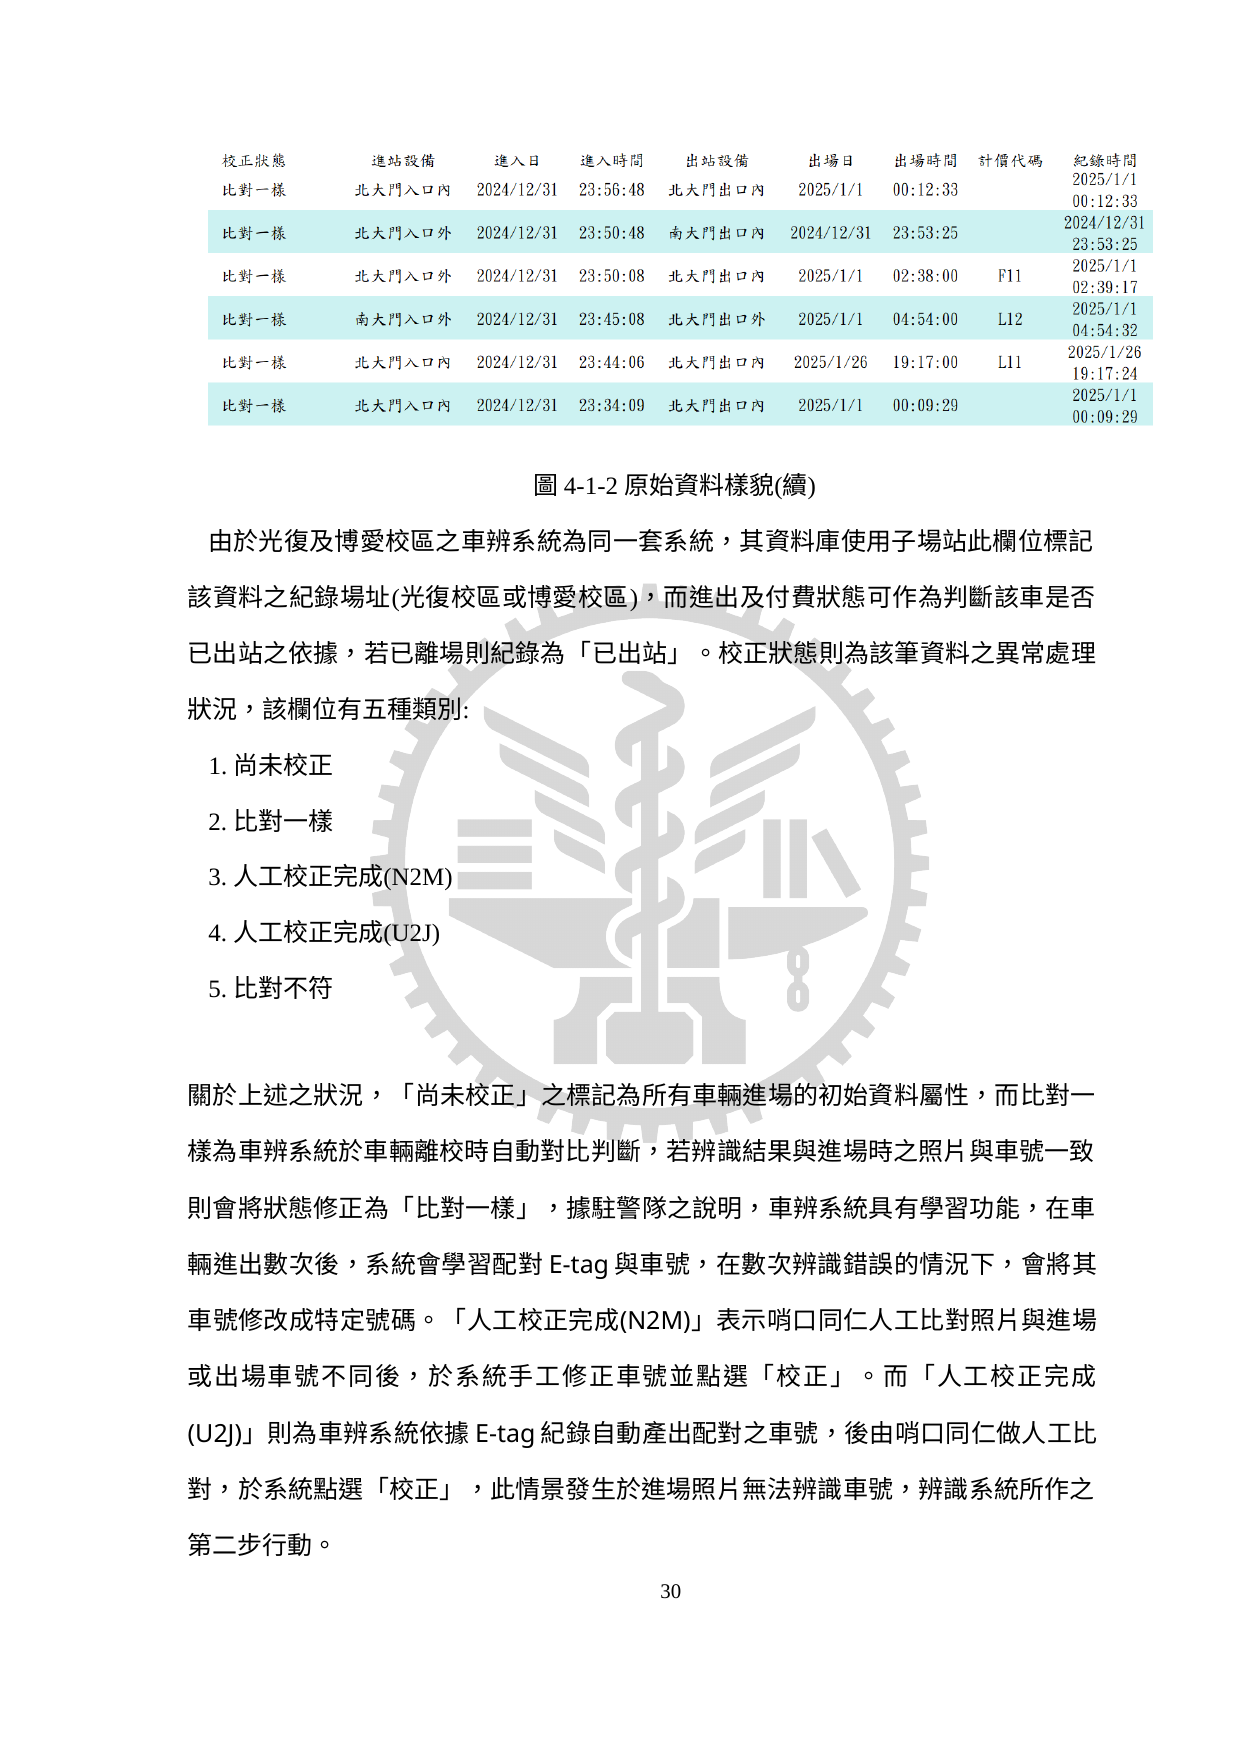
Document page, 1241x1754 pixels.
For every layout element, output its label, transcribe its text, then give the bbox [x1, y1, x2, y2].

text 3. 人工校正完成(N2M) [187, 856, 1097, 894]
text 5. 比對不符 [187, 967, 1097, 1005]
text 1. 尚未校正 [208, 745, 1097, 782]
picture [208, 150, 1153, 426]
text 圖4-1-2 原始資料樣貌(續) [202, 465, 1097, 502]
text 關於上述之狀況，「尚未校正」之標記為所有車輛進場的初始資料屬性，而比對一樣為車辨系統於車輛離校時自動對比判斷，若辨識結果與進場時之照片與車號一致則會將狀態修正為「比對一樣」，據駐警隊之說明，車辨系統具有學習功能，在車輛進出數次後，系統會學習配對E-tag與車號，在數次辨識錯誤的情況下，會將其車號修改成特定號碼。「人工校正完成(N2M)」表示哨口同仁人工比對照片與進場或出場車號不同後，於系統手工修正車號並點選「校正」。而「人工校正完成(U2J)」則為車辨系統依據E-tag紀錄自動產出配對之車號，後由哨口同仁做人工比對，於系統點選「校正」，此情景發生於進場照片無法辨識車號，辨識系統所作之第二步行動。 [187, 1075, 1097, 1562]
text 4. 人工校正完成(U2J) [187, 912, 1097, 949]
text 2. 比對一樣 [187, 801, 1097, 838]
text 由於光復及博愛校區之車辨系統為同一套系統，其資料庫使用子場站此欄位標記該資料之紀錄場址(光復校區或博愛校區)，而進出及付費狀態可作為判斷該車是否已出站之依據，若已離場則紀錄為「已出站」。校正狀態則為該筆資料之異常處理狀況，該欄位有五種類別: [187, 521, 1097, 727]
